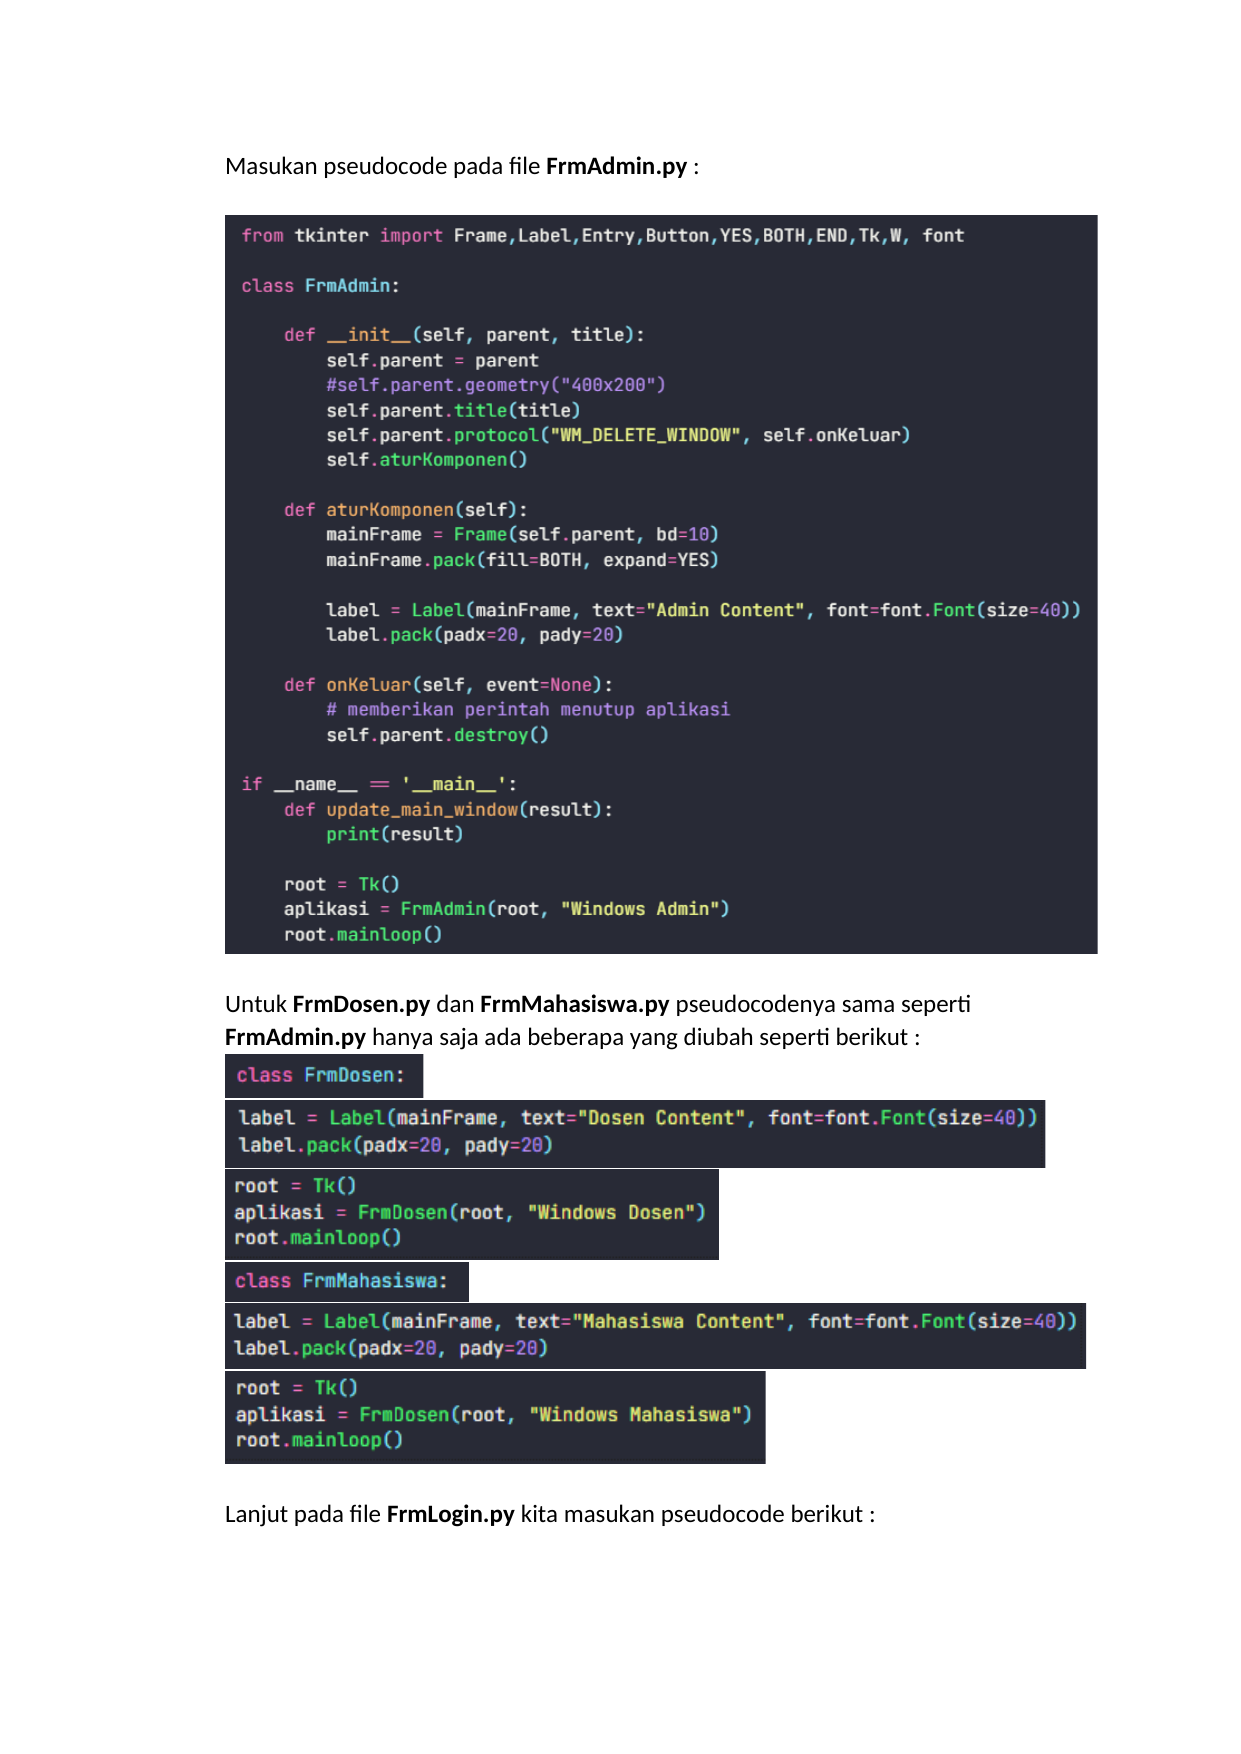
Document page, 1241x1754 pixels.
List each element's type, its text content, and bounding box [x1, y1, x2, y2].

list Masukan pseudocode pada file FrmAdmin.py : [225, 150, 1090, 181]
picture [225, 1262, 469, 1302]
picture [225, 1169, 719, 1260]
list Untuk FrmDosen.py dan FrmMahasiswa.py pseudocodenya sama seperti FrmAdmin.py hanya saja ada beberapa yang diubah seperti berikut : [225, 988, 1090, 1052]
list Lanjut pada file FrmLogin.py kita masukan pseudocode berikut : [225, 1498, 1090, 1529]
picture [225, 1303, 1087, 1369]
picture [225, 1371, 766, 1464]
picture [225, 1054, 424, 1098]
picture [225, 1100, 1046, 1168]
picture [225, 215, 1098, 954]
